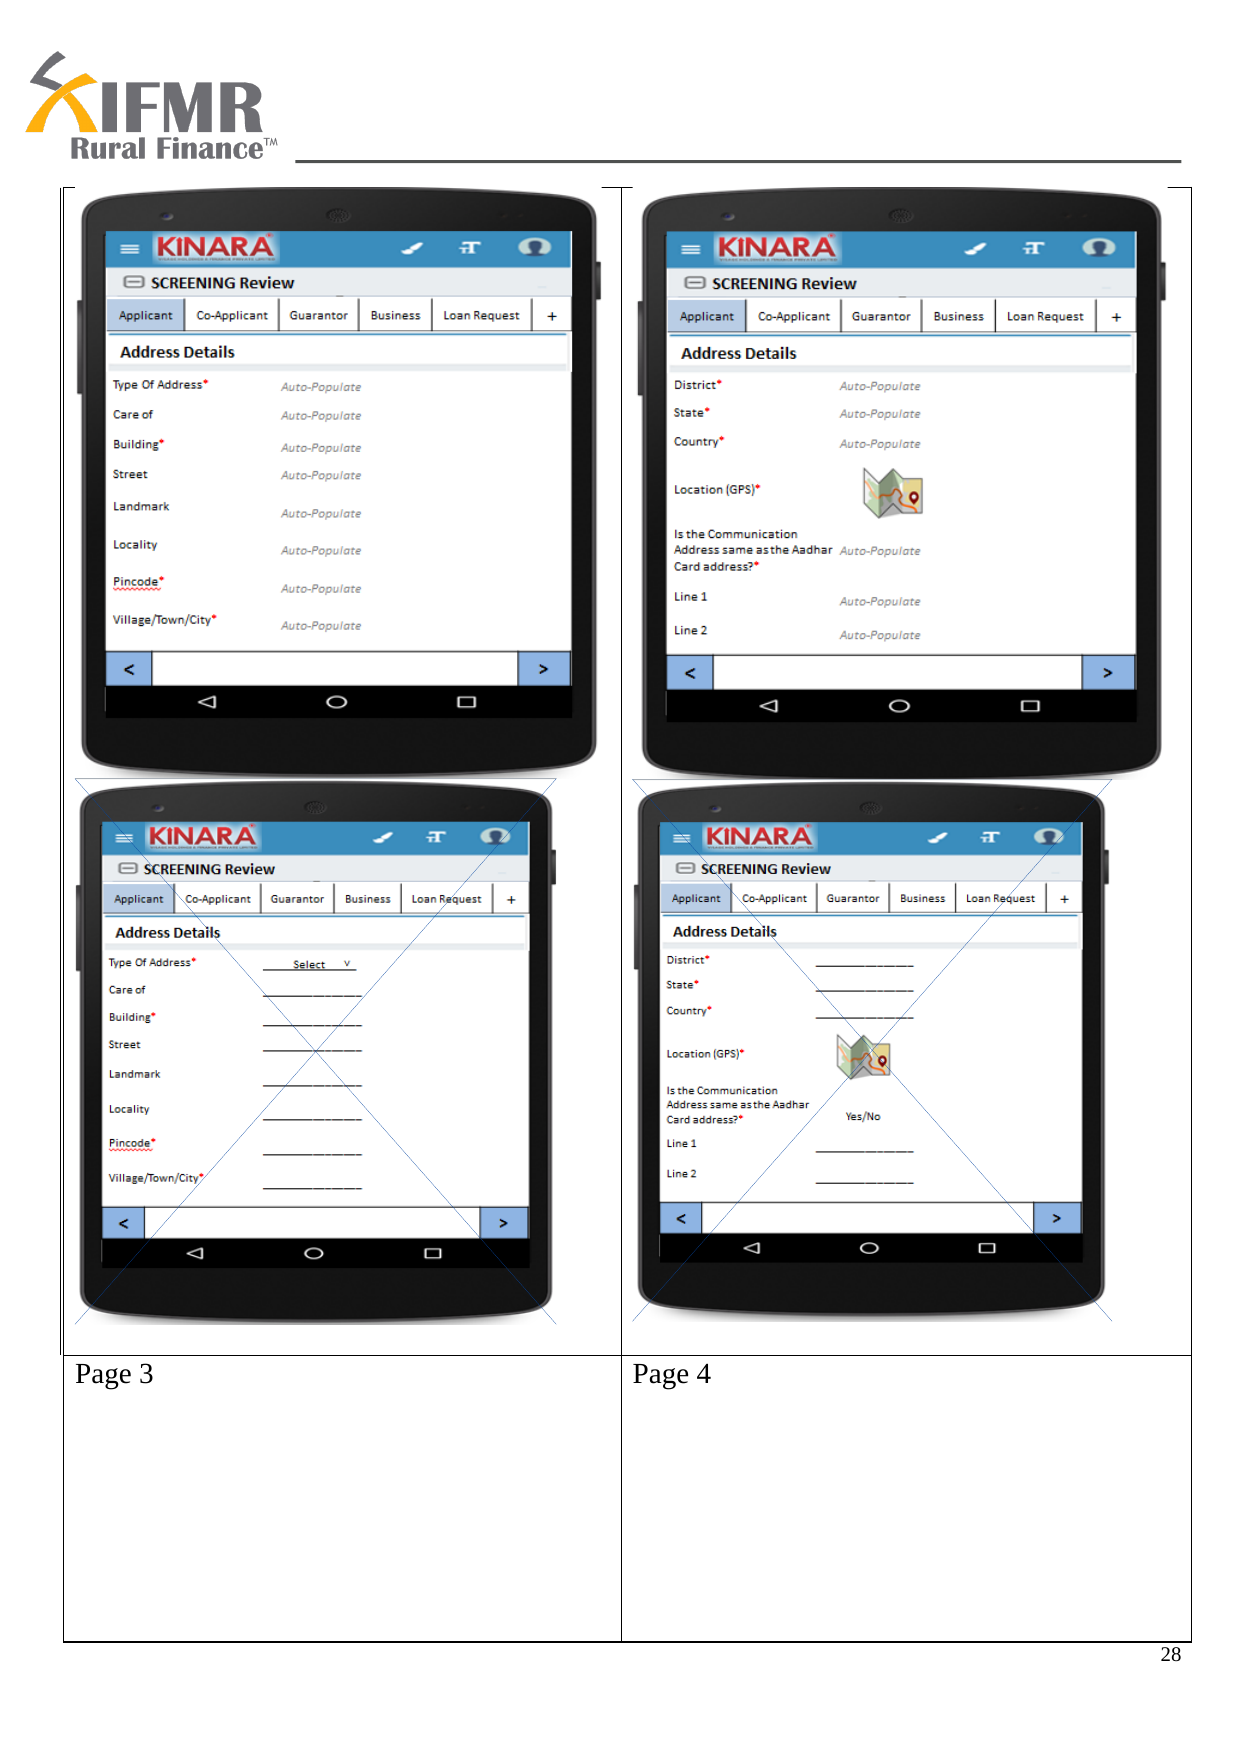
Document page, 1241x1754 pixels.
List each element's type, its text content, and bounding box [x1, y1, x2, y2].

picture [18, 45, 284, 166]
picture [632, 780, 871, 1320]
picture [632, 187, 1168, 1321]
table_cell Page 3 [64, 1356, 621, 1641]
picture [76, 1053, 555, 1325]
picture [633, 1052, 1111, 1322]
picture [75, 780, 315, 1323]
picture [317, 780, 557, 1323]
table_header Page 1 [64, 188, 621, 1355]
picture [75, 187, 602, 1050]
table_cell Page 4 [622, 1356, 1191, 1641]
table_header Page 2 [622, 188, 1191, 1355]
